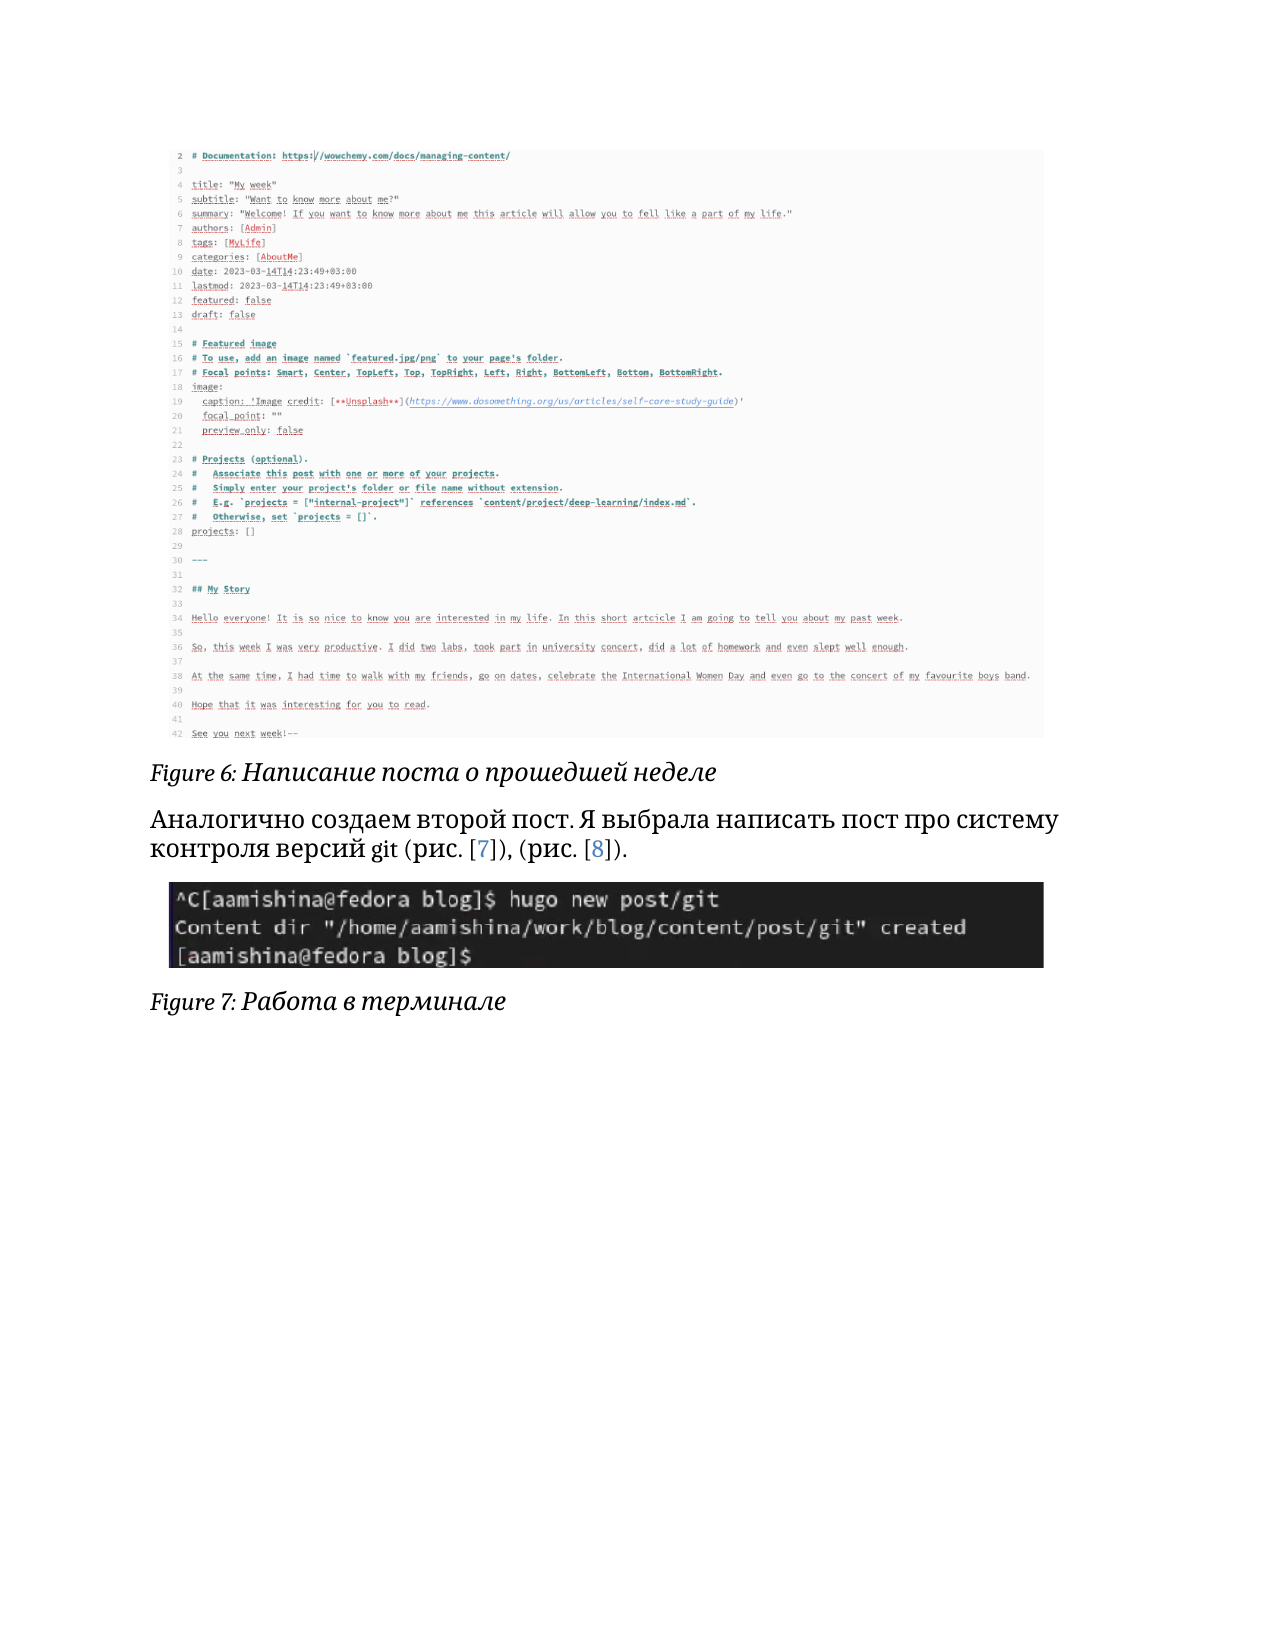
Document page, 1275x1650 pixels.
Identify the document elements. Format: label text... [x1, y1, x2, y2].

text Figure 7: Работа в терминале [150, 988, 1125, 1017]
text Аналогично создаем второй пост. Я выбрала написать пост про систему контроля версий git (рис. [7]), (рис. [8]). [150, 806, 1125, 863]
picture [168, 150, 1044, 738]
picture [168, 882, 1044, 968]
text Figure 6: Написание поста о прошедшей неделе [150, 758, 1125, 787]
